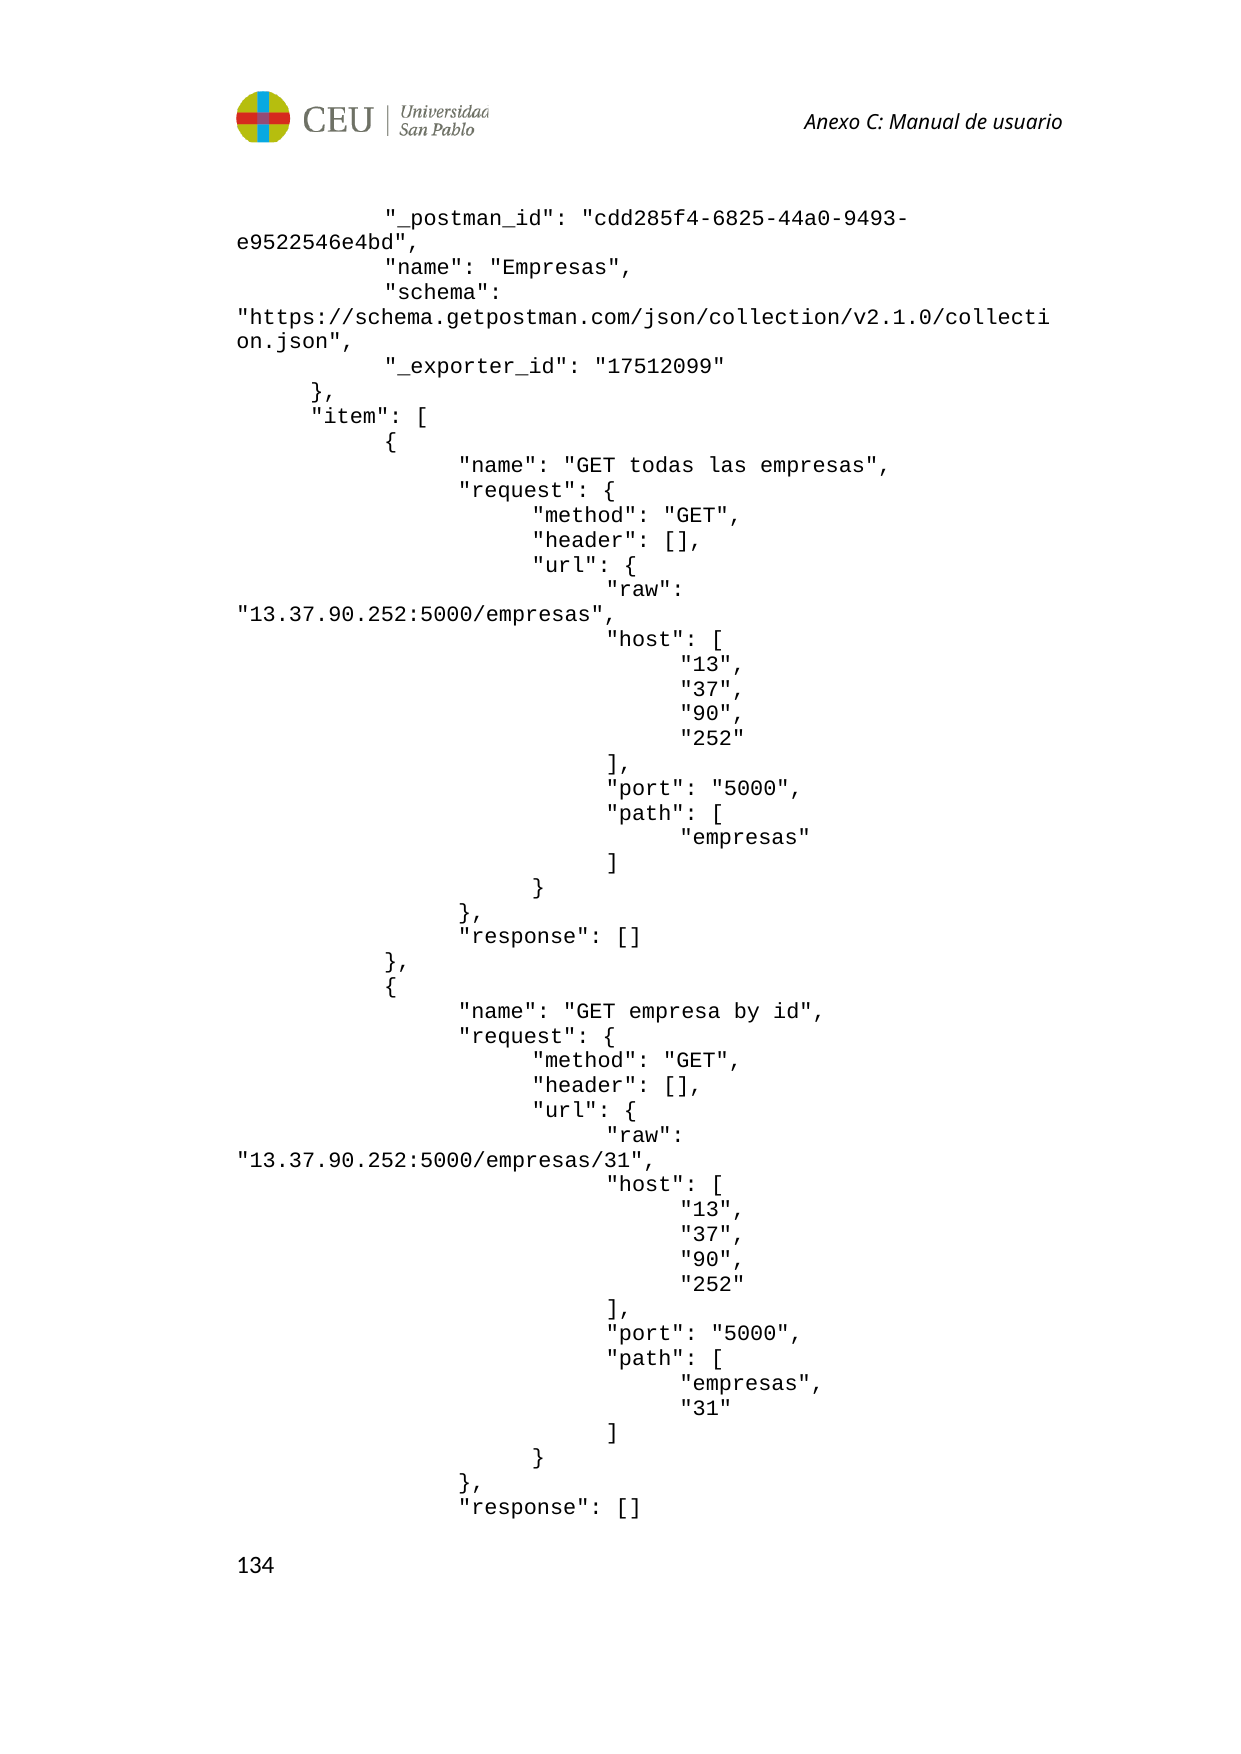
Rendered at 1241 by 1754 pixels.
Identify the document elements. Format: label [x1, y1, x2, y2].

picture [235, 89, 489, 143]
